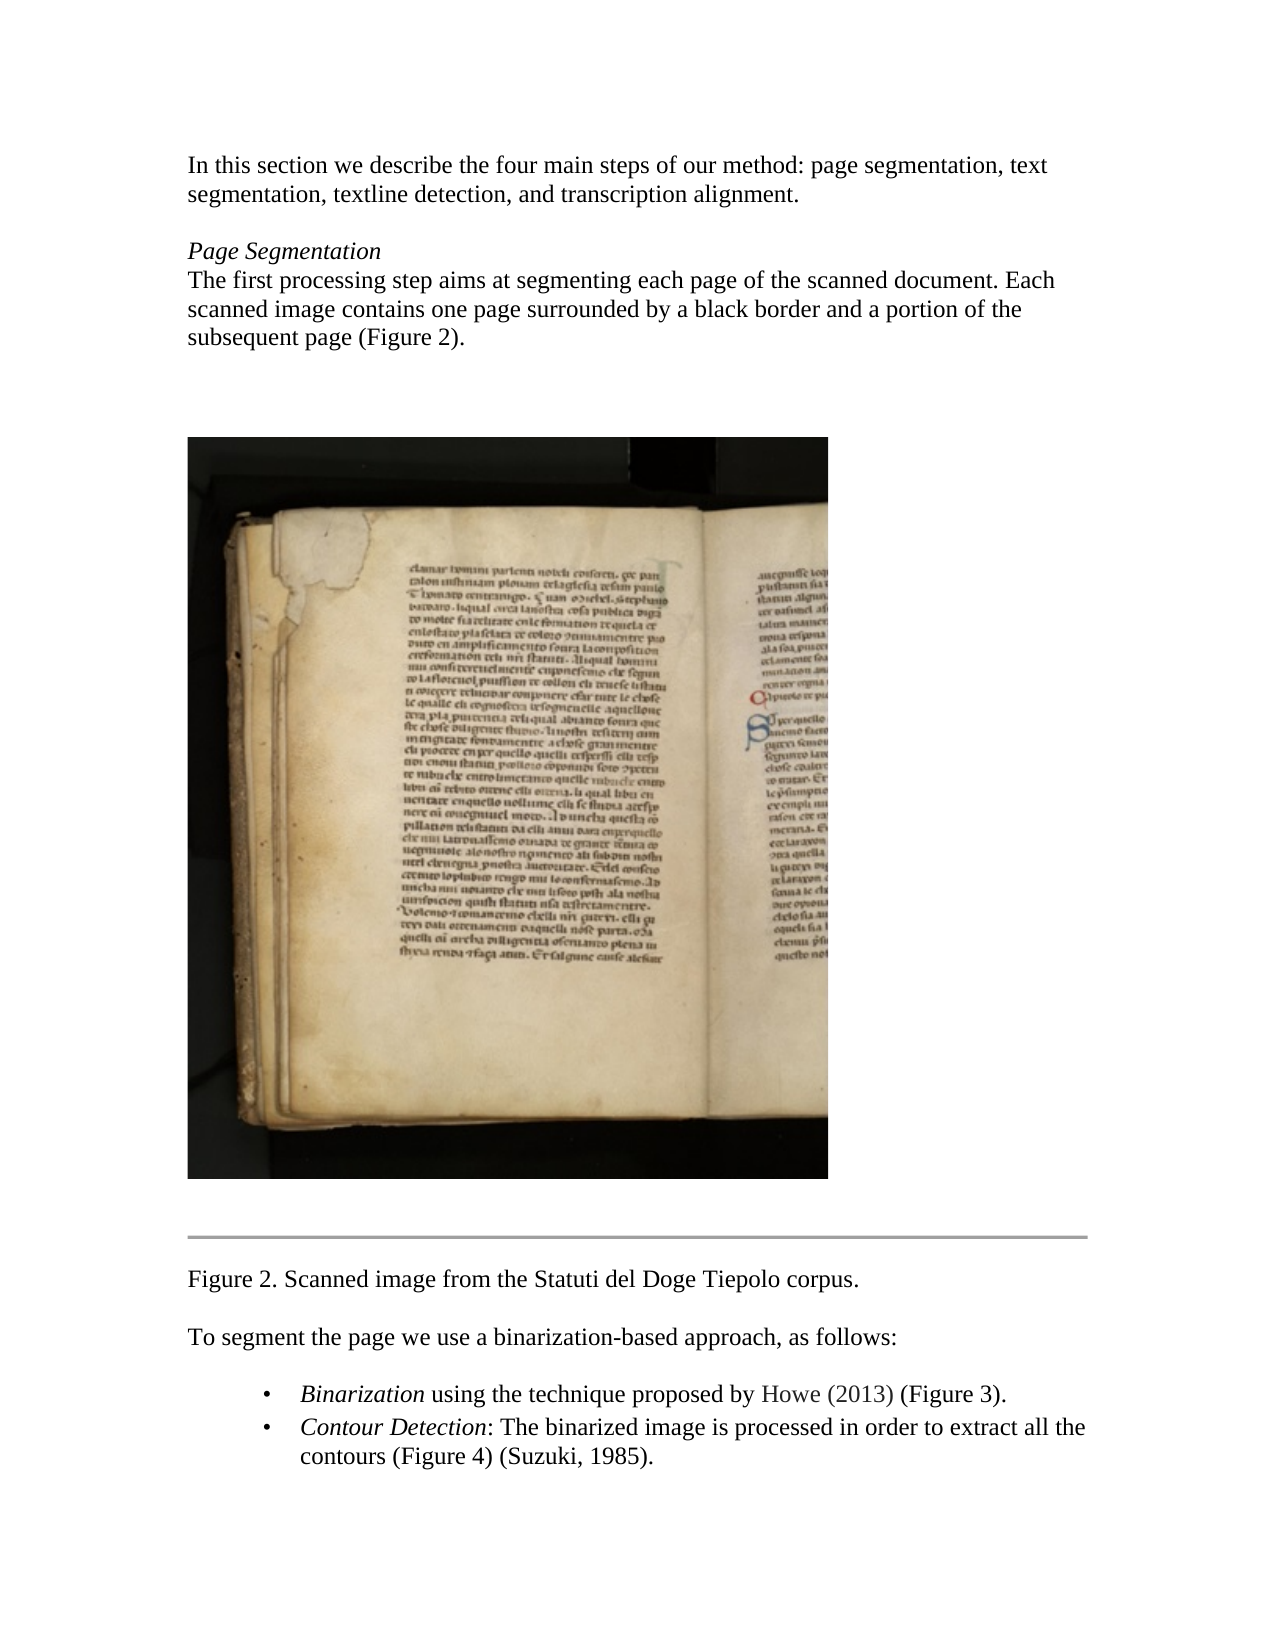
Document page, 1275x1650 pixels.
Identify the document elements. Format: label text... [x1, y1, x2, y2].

text The first processing step aims at segmenting each page of the scanned document. Each scanned image contains one page surrounded by a black border and a portion of the subsequent page (Figure 2). [187, 265, 1087, 351]
text Page Segmentation [187, 236, 1087, 265]
text • Binarization using the technique proposed by Howe (2013) (Figure 3). [187, 1379, 761, 1408]
picture [187, 437, 829, 1179]
text • Contour Detection: The binarized image is processed in order to extract all the contours (Figure 4) (Suzuki, 1985). [187, 1412, 1087, 1470]
text In this section we describe the four main steps of our method: page segmentation, text segmentation, textline detection, and transcription alignment. [187, 150, 1087, 207]
text Figure 2. Scanned image from the Statuti del Doge Tiepolo corpus. [187, 1264, 1087, 1293]
text To segment the page we use a binarization-based approach, as follows: [187, 1322, 1087, 1351]
text • Binarization using the technique proposed by Howe (2013) (Figure 3). [821, 1379, 1087, 1408]
